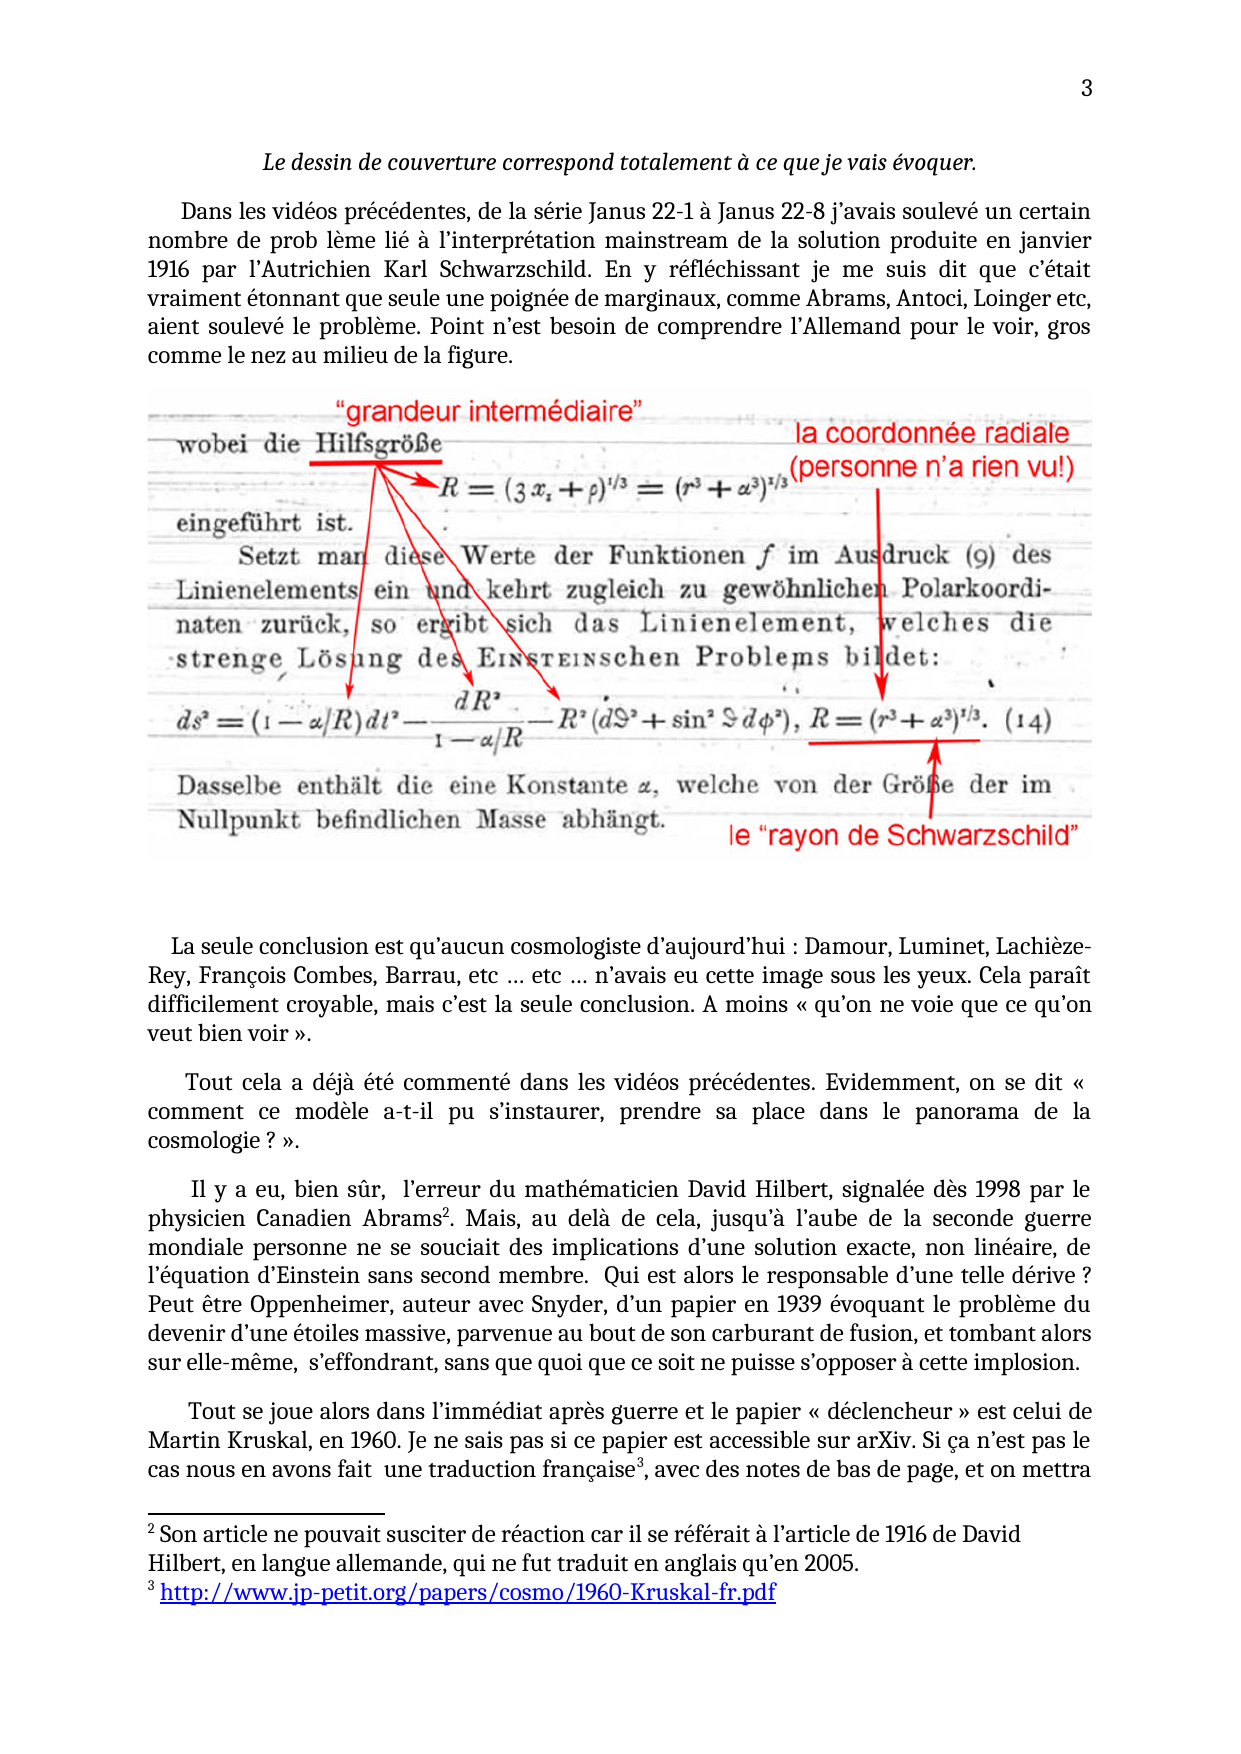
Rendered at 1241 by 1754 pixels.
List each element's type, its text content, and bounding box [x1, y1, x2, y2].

text Il y a eu, bien sûr, l’erreur du mathématicien David Hilbert, signalée dès 1998 par le physicien Canadien Abrams. Mais, au delà de cela, jusqu’à l’aube de la seconde guerre mondiale personne ne se souciait des implications d’une solution exacte, non linéaire, de l’équation d’Einstein sans second membre. Qui est alors le responsable d’une telle dérive ? Peut être Oppenheimer, auteur avec Snyder, d’un papier en 1939 évoquant le problème du devenir d’une étoiles massive, parvenue au bout de son carburant de fusion, et tombant alors sur elle-même, s’effondrant, sans que quoi que ce soit ne puisse s’opposer à cette implosion. [148, 1175, 1093, 1376]
text La seule conclusion est qu’aucun cosmologiste d’aujourd’hui : Damour, Luminet, Lachièze-Rey, François Combes, Barrau, etc … etc … n’avais eu cette image sous les yeux. Cela paraît difficilement croyable, mais c’est la seule conclusion. A moins « qu’on ne voie que ce qu’on veut bien voir ». [148, 932, 1093, 1047]
text Tout cela a déjà été commenté dans les vidéos précédentes. Evidemment, on se dit « comment ce modèle a-t-il pu s’instaurer, prendre sa place dans le panorama de la cosmologie ? ». [148, 1068, 1093, 1154]
picture [147, 390, 1092, 862]
text Dans les vidéos précédentes, de la série Janus 22-1 à Janus 22-8 j’avais soulevé un certain nombre de prob lème lié à l’interprétation mainstream de la solution produite en janvier 1916 par l’Autrichien Karl Schwarzschild. En y réfléchissant je me suis dit que c’était vraiment étonnant que seule une poignée de marginaux, comme Abrams, Antoci, Loinger etc, aient soulevé le problème. Point n’est besoin de comprendre l’Allemand pour le voir, gros comme le nez au milieu de la figure. [148, 197, 1093, 370]
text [148, 1397, 1093, 1483]
text Le dessin de couverture correspond totalement à ce que je vais évoquer. [148, 148, 1093, 176]
